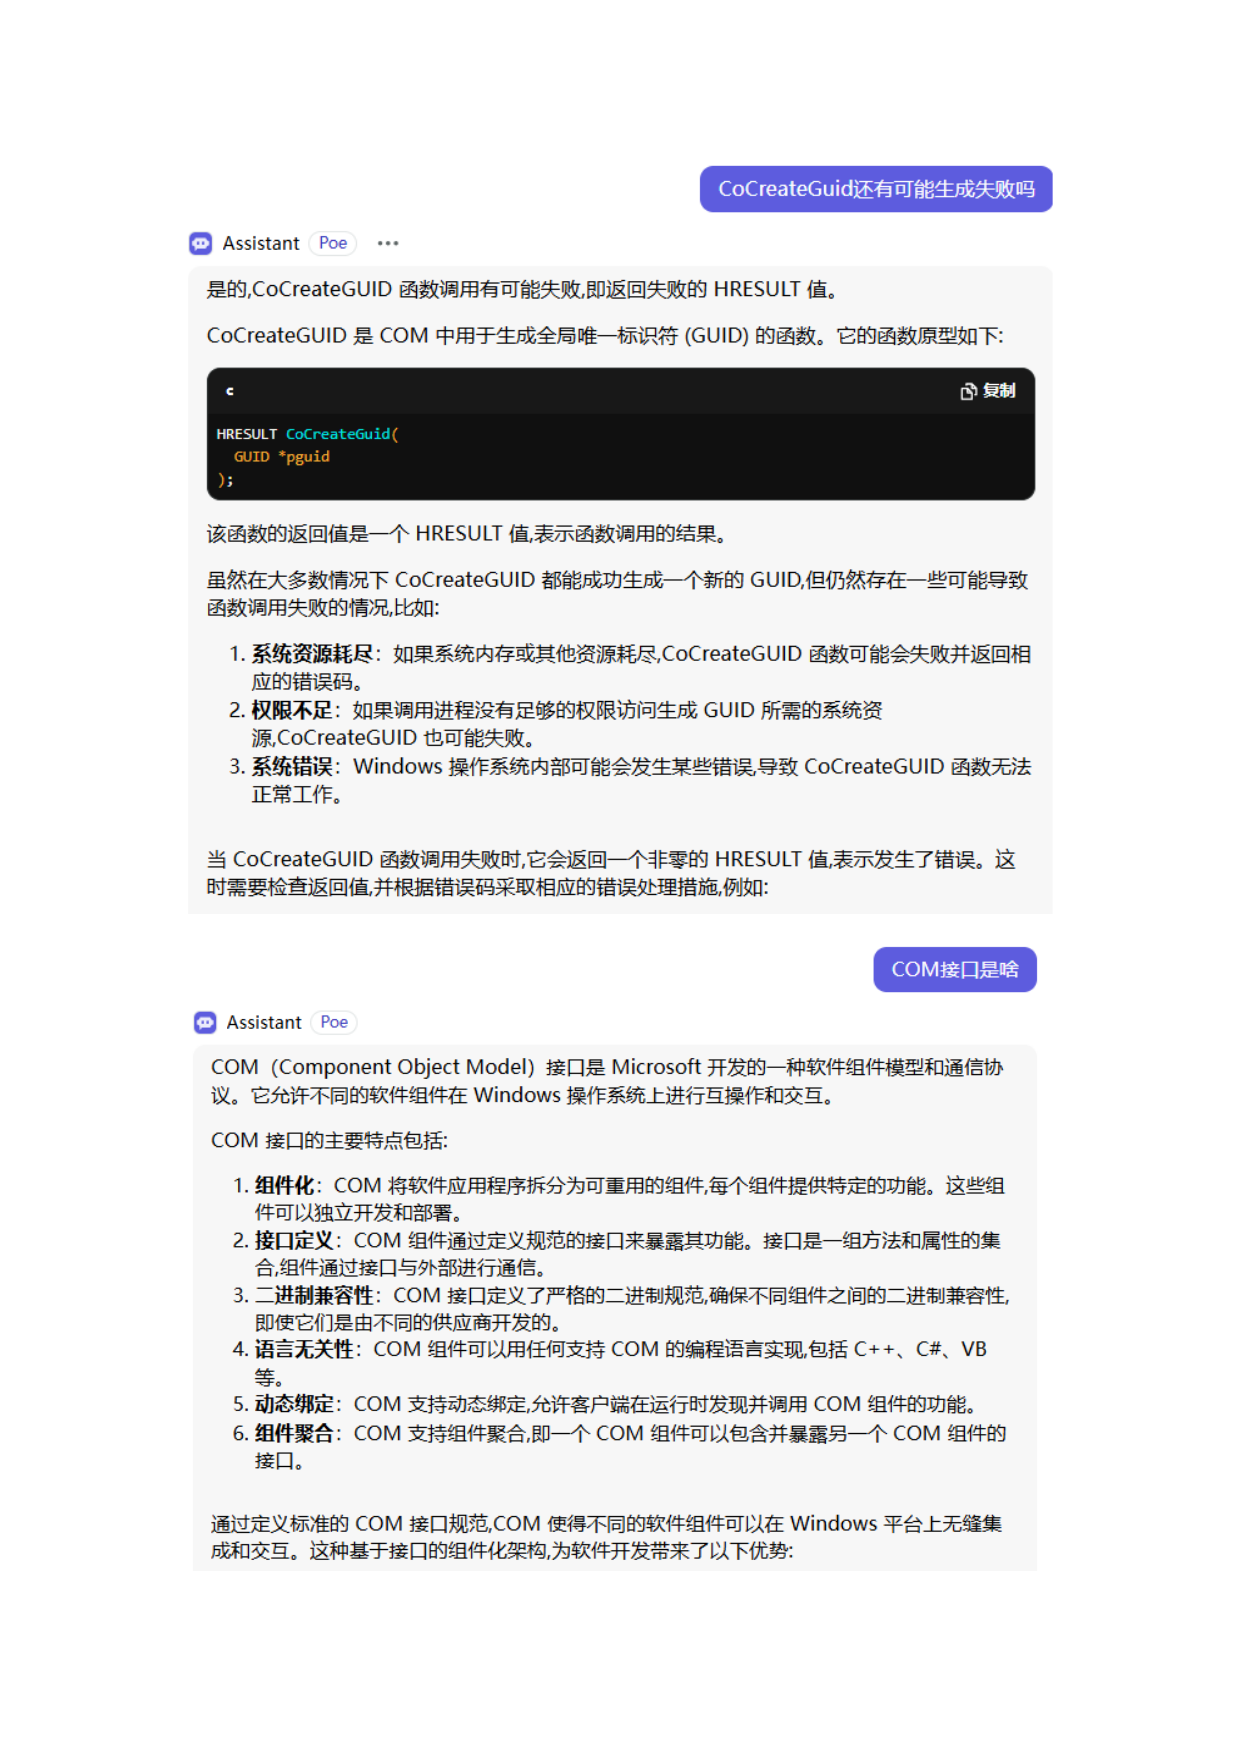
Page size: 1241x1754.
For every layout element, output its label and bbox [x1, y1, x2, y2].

picture [187, 162, 1053, 914]
picture [187, 942, 1053, 1571]
